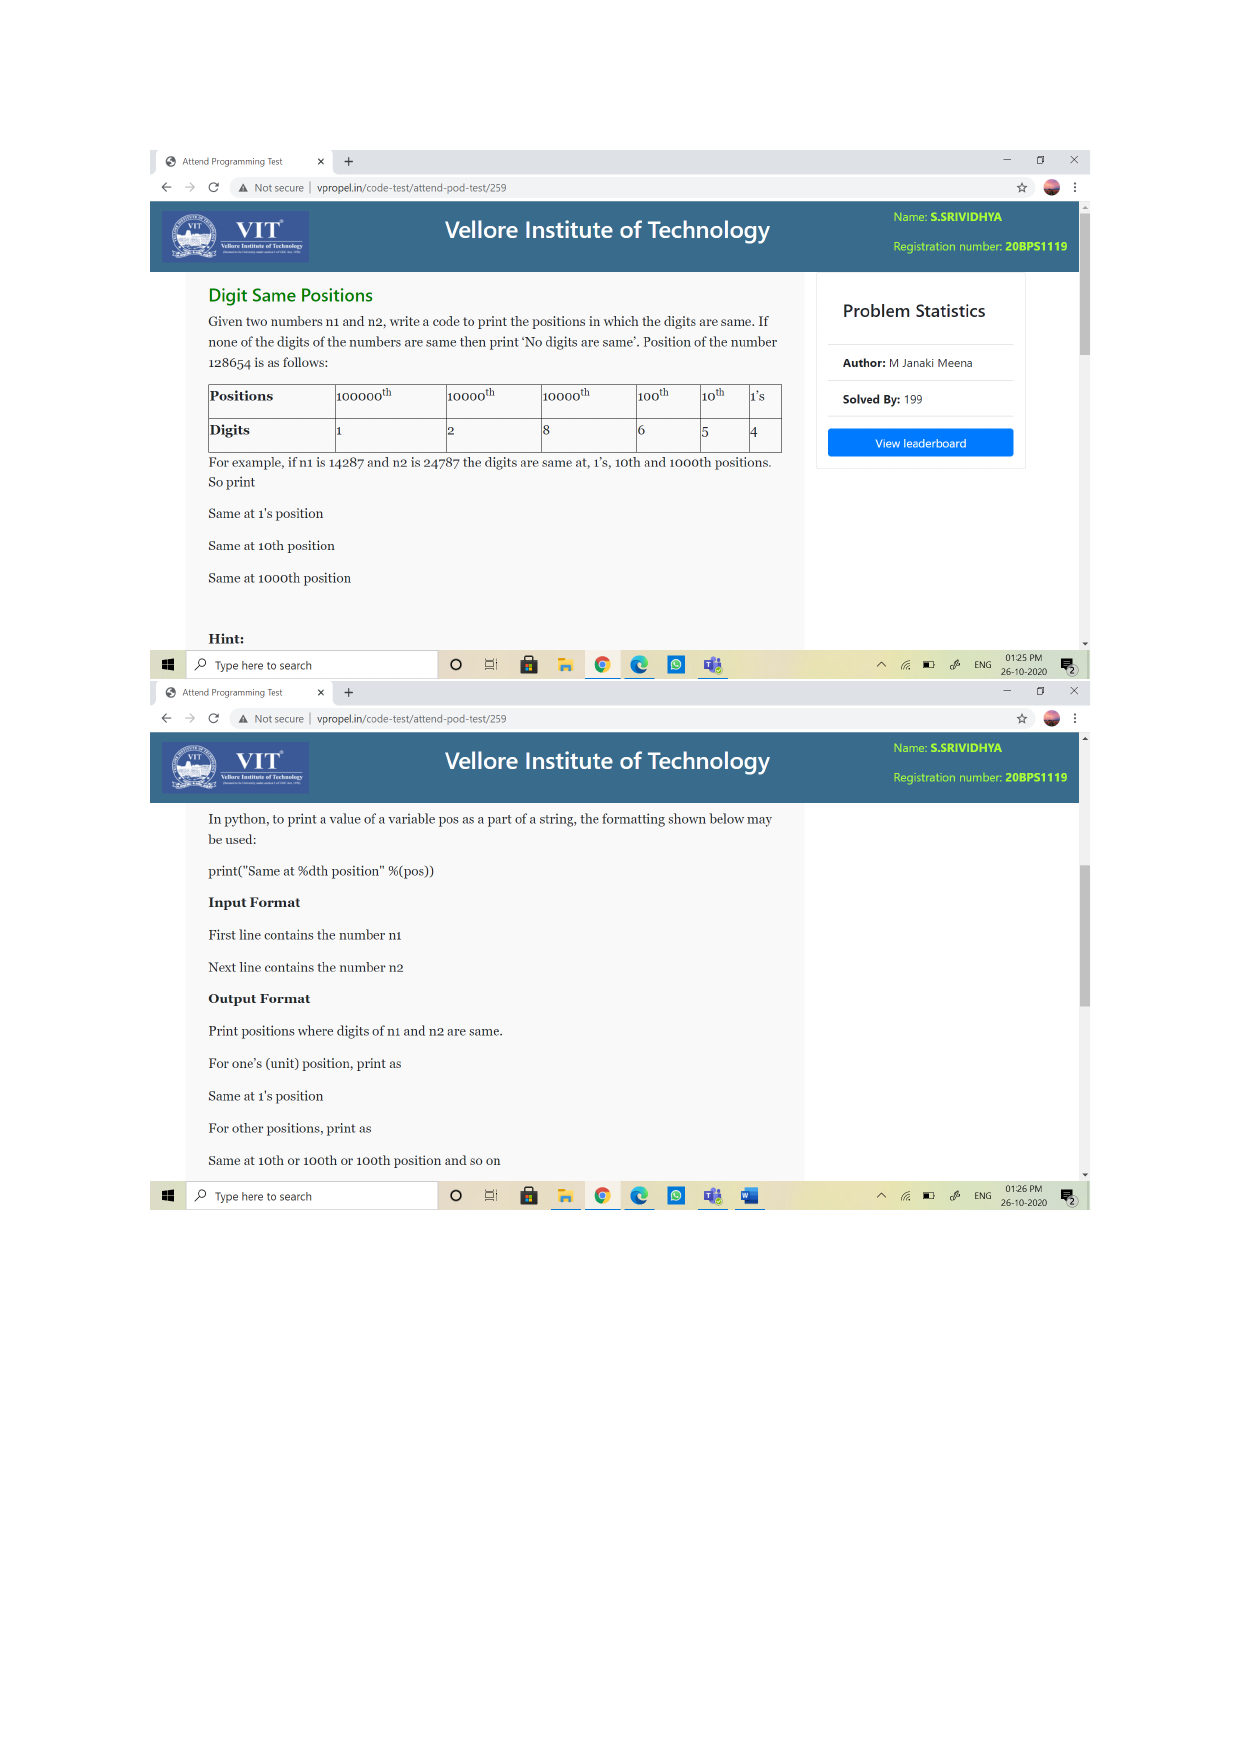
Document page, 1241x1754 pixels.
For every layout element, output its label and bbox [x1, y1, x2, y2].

picture [150, 150, 1091, 679]
picture [150, 681, 1091, 1210]
